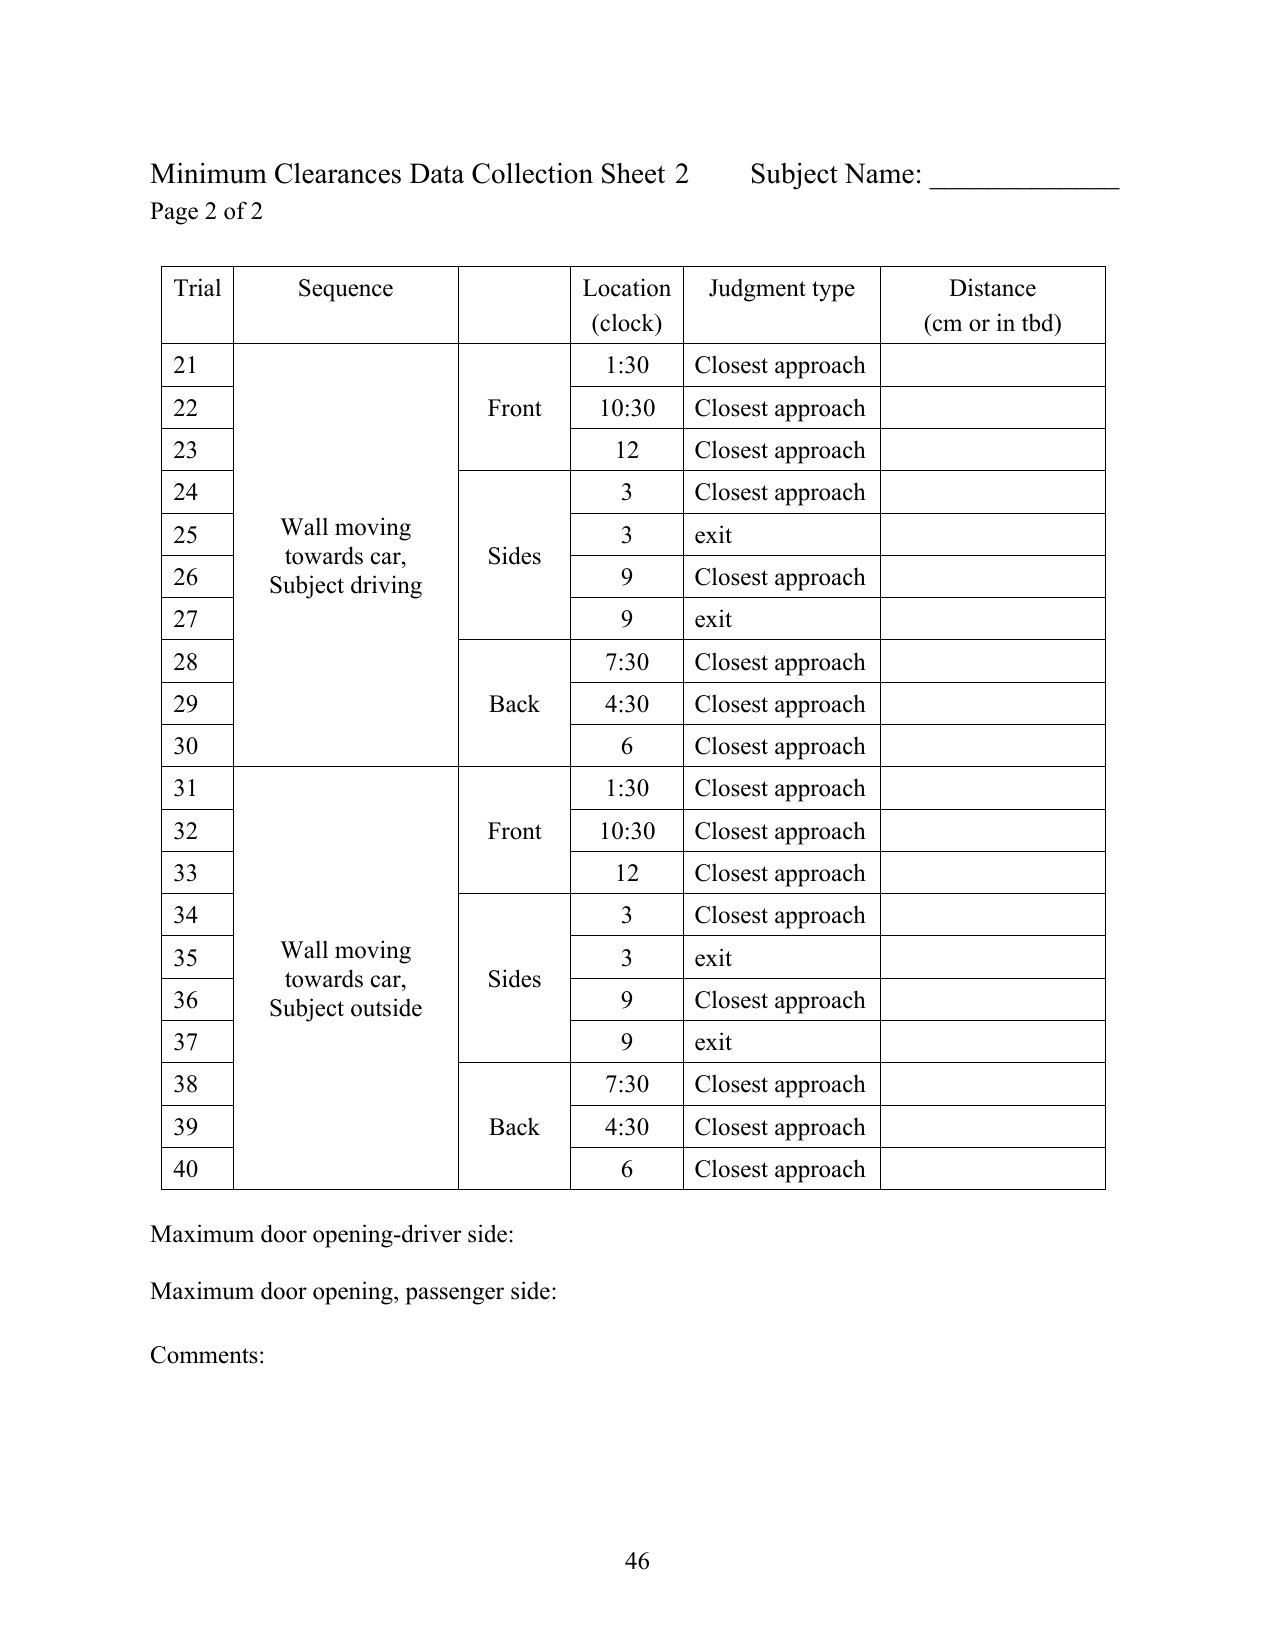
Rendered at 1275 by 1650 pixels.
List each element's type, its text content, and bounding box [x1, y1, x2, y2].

table_cell 40 [162, 1148, 233, 1189]
table_cell 38 [162, 1063, 233, 1104]
table_cell 29 [162, 683, 233, 724]
table_cell [881, 1148, 1105, 1189]
table_cell 4:30 [571, 1106, 683, 1147]
table_cell 25 [162, 514, 233, 555]
table_cell [881, 429, 1105, 470]
table_cell [881, 514, 1105, 555]
table_cell Sides [459, 471, 570, 639]
table_cell 12 [571, 852, 683, 893]
table_cell [881, 1021, 1105, 1062]
table_cell 34 [162, 894, 233, 935]
table_cell Closest approach [684, 429, 880, 470]
table_header Location (clock) [571, 267, 683, 343]
table_cell 27 [162, 598, 233, 639]
table_cell [881, 936, 1105, 978]
table_cell 12 [571, 429, 683, 470]
table_cell 7:30 [571, 1063, 683, 1104]
table_cell 9 [571, 556, 683, 597]
text Comments: [150, 1340, 1125, 1369]
table_cell 3 [571, 514, 683, 555]
table_cell [881, 1063, 1105, 1104]
table_cell [881, 767, 1105, 808]
table_cell 3 [571, 936, 683, 978]
table_cell Front [459, 344, 570, 470]
table_cell Closest approach [684, 387, 880, 428]
table_cell 21 [162, 344, 233, 386]
table_cell 3 [571, 894, 683, 935]
table_header [459, 267, 570, 343]
table_cell 31 [162, 767, 233, 808]
table_cell [881, 979, 1105, 1020]
table_cell 4:30 [571, 683, 683, 724]
table_cell 7:30 [571, 640, 683, 682]
table_cell [881, 810, 1105, 851]
table_cell 1:30 [571, 767, 683, 808]
table_cell Wall moving towards car, Subject outside [234, 767, 458, 1189]
table_cell exit [684, 598, 880, 639]
table_cell 30 [162, 725, 233, 766]
table_cell Closest approach [684, 1063, 880, 1104]
text Maximum door opening-driver side: [150, 1219, 1125, 1248]
table_header Sequence [234, 267, 458, 343]
text Minimum Clearances Data Collection Sheet 2 Subject Name: _____________ [150, 156, 1125, 190]
table_cell 28 [162, 640, 233, 682]
table_cell Closest approach [684, 556, 880, 597]
table_cell Closest approach [684, 344, 880, 386]
table_cell [881, 471, 1105, 512]
table_cell 23 [162, 429, 233, 470]
table_cell 6 [571, 725, 683, 766]
table_cell [881, 725, 1105, 766]
table_cell exit [684, 936, 880, 978]
table_cell 35 [162, 936, 233, 978]
table_cell [881, 387, 1105, 428]
table_cell Back [459, 1063, 570, 1189]
table_cell [881, 1106, 1105, 1147]
table_cell exit [684, 1021, 880, 1062]
table_cell [881, 683, 1105, 724]
table_cell 22 [162, 387, 233, 428]
table_cell Wall moving towards car, Subject driving [234, 344, 458, 766]
table_cell Front [459, 767, 570, 893]
table_cell [881, 640, 1105, 682]
table_cell 36 [162, 979, 233, 1020]
table_cell Closest approach [684, 683, 880, 724]
table_cell 24 [162, 471, 233, 512]
table_cell Closest approach [684, 640, 880, 682]
table_cell [881, 852, 1105, 893]
table_cell 3 [571, 471, 683, 512]
table_cell 9 [571, 979, 683, 1020]
table_cell Closest approach [684, 894, 880, 935]
text Maximum door opening, passenger side: [150, 1276, 1125, 1305]
table_cell Closest approach [684, 1148, 880, 1189]
table_header Distance (cm or in tbd) [881, 267, 1105, 343]
table_header Trial [162, 267, 233, 343]
table_cell 10:30 [571, 387, 683, 428]
table_cell Closest approach [684, 767, 880, 808]
table_cell Closest approach [684, 725, 880, 766]
table_cell [881, 598, 1105, 639]
table_cell [881, 344, 1105, 386]
table_cell 37 [162, 1021, 233, 1062]
table_cell [881, 894, 1105, 935]
table_cell 10:30 [571, 810, 683, 851]
table_cell 1:30 [571, 344, 683, 386]
table_cell Sides [459, 894, 570, 1062]
table_cell 26 [162, 556, 233, 597]
table_cell 6 [571, 1148, 683, 1189]
table_cell Closest approach [684, 979, 880, 1020]
table_cell 33 [162, 852, 233, 893]
table_cell 32 [162, 810, 233, 851]
table_cell 39 [162, 1106, 233, 1147]
text Page 2 of 2 [150, 196, 1125, 225]
table_cell [881, 556, 1105, 597]
table_header Judgment type [684, 267, 880, 343]
table_cell 9 [571, 598, 683, 639]
table_cell Closest approach [684, 810, 880, 851]
table_cell Back [459, 640, 570, 766]
table_cell Closest approach [684, 1106, 880, 1147]
table_cell exit [684, 514, 880, 555]
table_cell 9 [571, 1021, 683, 1062]
table_cell Closest approach [684, 852, 880, 893]
table_cell Closest approach [684, 471, 880, 512]
